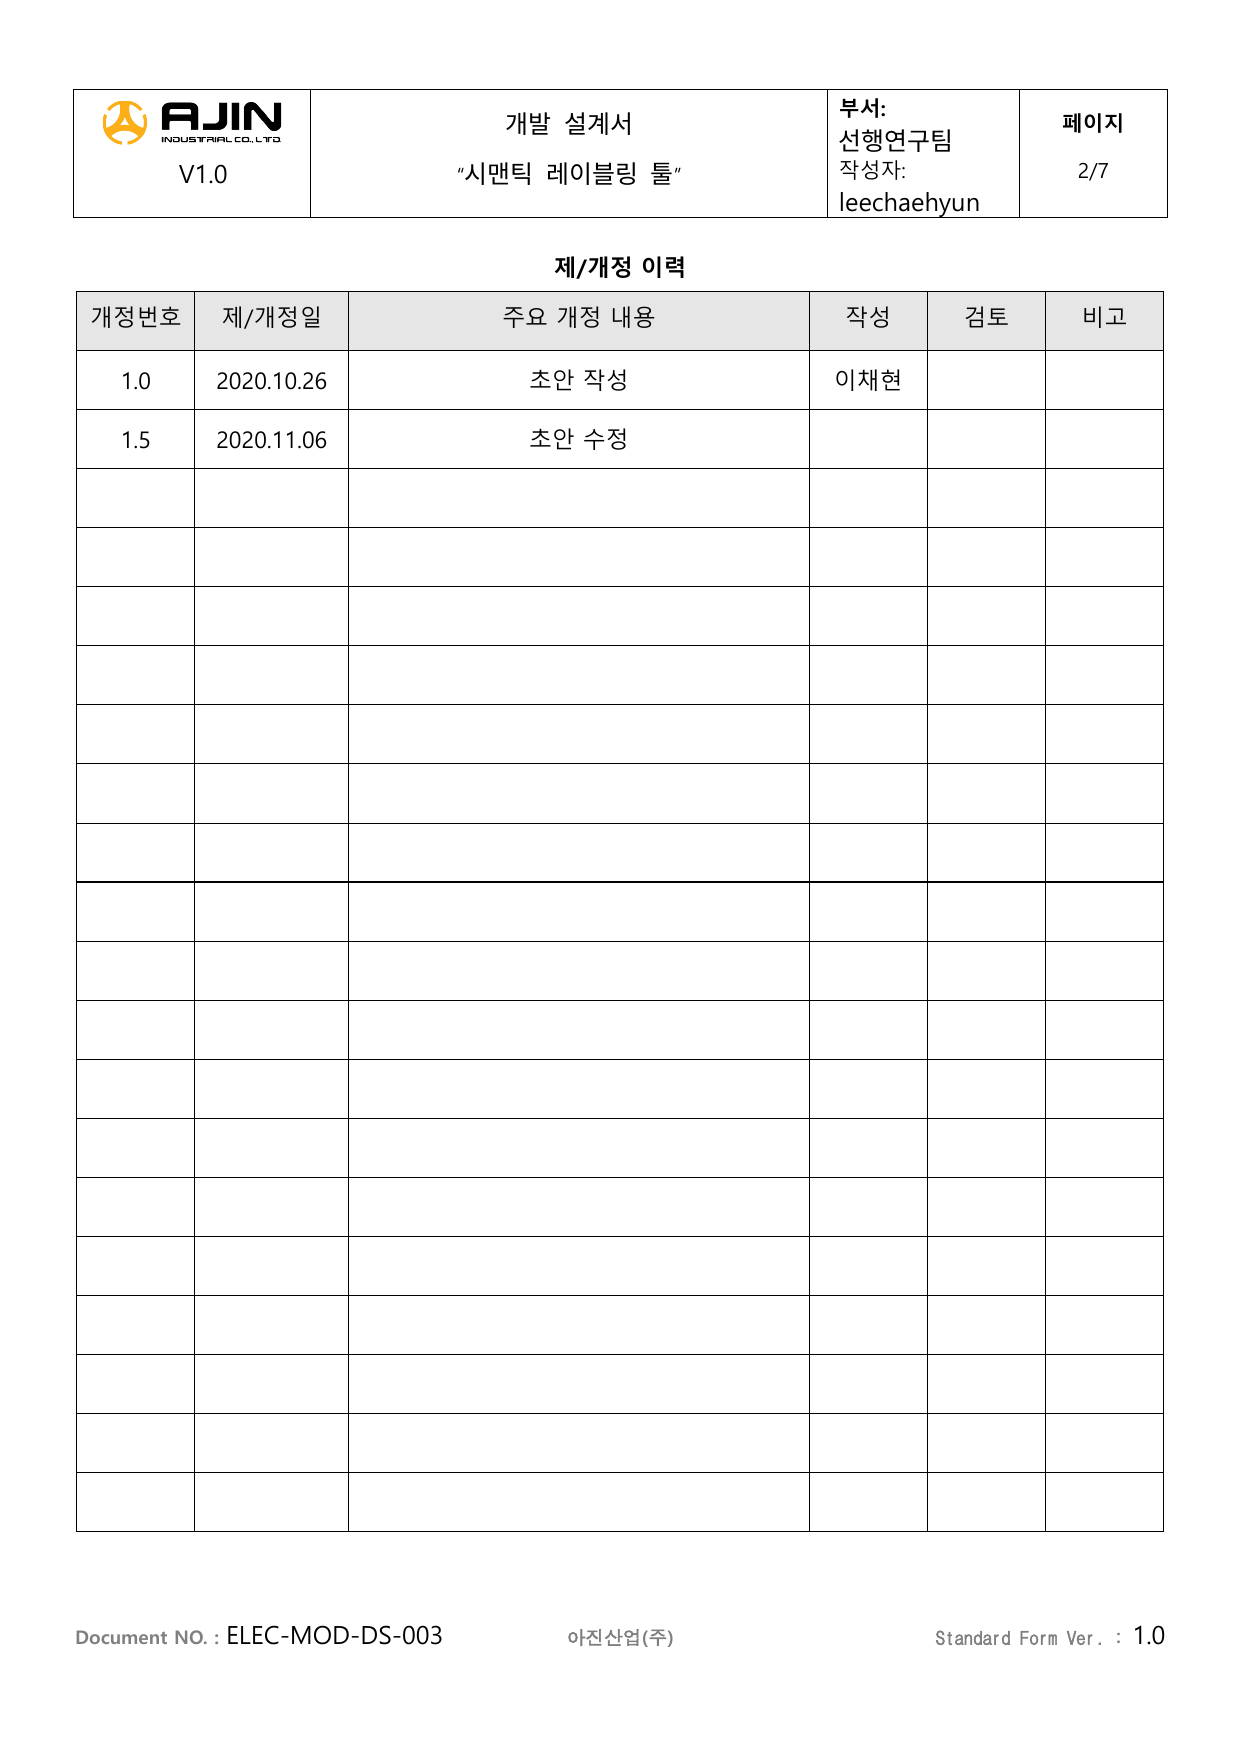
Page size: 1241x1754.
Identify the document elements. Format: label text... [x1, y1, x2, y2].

table_cell [77, 1414, 194, 1472]
table_cell [1046, 1473, 1163, 1531]
table_cell [810, 469, 927, 527]
table_cell [195, 705, 348, 763]
table_cell [1046, 1001, 1163, 1059]
table_cell [195, 469, 348, 527]
table_cell [195, 1414, 348, 1472]
table_cell [1046, 587, 1163, 645]
table_cell [1046, 351, 1163, 409]
table_cell [928, 824, 1045, 881]
table_cell 2020.11.06 [195, 410, 348, 468]
table_cell [810, 410, 927, 468]
table_cell [195, 587, 348, 645]
table_cell [77, 1355, 194, 1413]
table_cell [928, 942, 1045, 999]
table_header 개정번호 [77, 292, 194, 350]
table_cell [195, 1001, 348, 1059]
table_cell 1.5 [77, 410, 194, 468]
table_cell [349, 528, 809, 586]
table_header 주요 개정 내용 [349, 292, 809, 350]
table_cell [195, 1119, 348, 1177]
table_cell [349, 1119, 809, 1177]
table_cell [810, 1001, 927, 1059]
table_cell [810, 528, 927, 586]
table_cell [810, 1060, 927, 1118]
table_cell [77, 587, 194, 645]
table_cell [77, 528, 194, 586]
table_cell [77, 705, 194, 763]
table_cell [810, 1296, 927, 1354]
table_cell [349, 705, 809, 763]
table_cell [810, 646, 927, 704]
table_cell [195, 1178, 348, 1236]
table_cell [195, 764, 348, 822]
table_cell [349, 1296, 809, 1354]
table_cell [810, 1473, 927, 1531]
table_header 비고 [1046, 292, 1163, 350]
table_cell [349, 1060, 809, 1118]
table_cell [1046, 646, 1163, 704]
table_cell [77, 1060, 194, 1118]
table_cell [810, 1237, 927, 1295]
table_cell [195, 824, 348, 881]
table_cell [928, 883, 1045, 941]
table_cell [1046, 824, 1163, 881]
table_cell [195, 1296, 348, 1354]
picture [102, 101, 282, 145]
table_cell [349, 587, 809, 645]
table_cell [349, 883, 809, 941]
table_cell [349, 1001, 809, 1059]
table_cell [77, 1001, 194, 1059]
table_cell [1046, 1355, 1163, 1413]
table_cell [1046, 883, 1163, 941]
table_cell [77, 1178, 194, 1236]
table_header 검토 [928, 292, 1045, 350]
table_cell [1046, 942, 1163, 999]
table_cell [928, 1355, 1045, 1413]
text 제/개정 이력 [75, 251, 1165, 282]
table_header 작성 [810, 292, 927, 350]
table_cell 초안 작성 [349, 351, 809, 409]
table_cell [195, 1473, 348, 1531]
table_cell [77, 1119, 194, 1177]
table_cell [928, 1473, 1045, 1531]
table_cell [195, 646, 348, 704]
table_cell [77, 764, 194, 822]
table_cell [928, 1414, 1045, 1472]
table_cell [810, 824, 927, 881]
table_cell [1046, 410, 1163, 468]
table_cell [195, 942, 348, 999]
table_cell [349, 942, 809, 999]
table_cell [349, 824, 809, 881]
table_cell [928, 1060, 1045, 1118]
table_cell [195, 528, 348, 586]
table_cell [349, 1237, 809, 1295]
table_cell [1046, 1060, 1163, 1118]
table_cell 2020.10.26 [195, 351, 348, 409]
table_cell [928, 351, 1045, 409]
table_cell [349, 1414, 809, 1472]
table_cell 초안 수정 [349, 410, 809, 468]
table_cell [810, 705, 927, 763]
table_cell [810, 587, 927, 645]
table_cell [1046, 1296, 1163, 1354]
table_cell [349, 764, 809, 822]
table_cell [928, 469, 1045, 527]
table_cell [810, 1414, 927, 1472]
table_cell [1046, 705, 1163, 763]
table_cell [77, 1473, 194, 1531]
table_cell [810, 1119, 927, 1177]
table_cell [928, 1296, 1045, 1354]
table_cell [928, 1237, 1045, 1295]
table_cell [928, 410, 1045, 468]
table_cell [195, 1237, 348, 1295]
table_cell [1046, 528, 1163, 586]
table_cell 1.0 [77, 351, 194, 409]
table_cell [1046, 1237, 1163, 1295]
table_cell [928, 646, 1045, 704]
table_cell [77, 469, 194, 527]
table_cell [810, 1178, 927, 1236]
table_cell [349, 1473, 809, 1531]
table_cell [928, 705, 1045, 763]
table_cell [928, 1119, 1045, 1177]
table_cell [810, 1355, 927, 1413]
table_cell [77, 646, 194, 704]
table_cell [349, 469, 809, 527]
table_cell [77, 1296, 194, 1354]
table_cell [810, 764, 927, 822]
table_cell [349, 1355, 809, 1413]
table_cell [1046, 1119, 1163, 1177]
table_cell [1046, 764, 1163, 822]
table_header 제/개정일 [195, 292, 348, 350]
table_cell [77, 883, 194, 941]
table_cell 이채현 [810, 351, 927, 409]
table_cell [810, 883, 927, 941]
table_cell [1046, 469, 1163, 527]
table_cell [77, 824, 194, 881]
table_cell [928, 764, 1045, 822]
table_cell [77, 942, 194, 999]
table_cell [1046, 1414, 1163, 1472]
table_cell [77, 1237, 194, 1295]
table_cell [928, 587, 1045, 645]
table_cell [195, 1355, 348, 1413]
table_cell [349, 1178, 809, 1236]
table_cell [928, 1178, 1045, 1236]
table_cell [928, 1001, 1045, 1059]
table_cell [810, 942, 927, 999]
table_cell [195, 1060, 348, 1118]
table_cell [349, 646, 809, 704]
table_cell [928, 528, 1045, 586]
table_cell [195, 883, 348, 941]
table_cell [1046, 1178, 1163, 1236]
